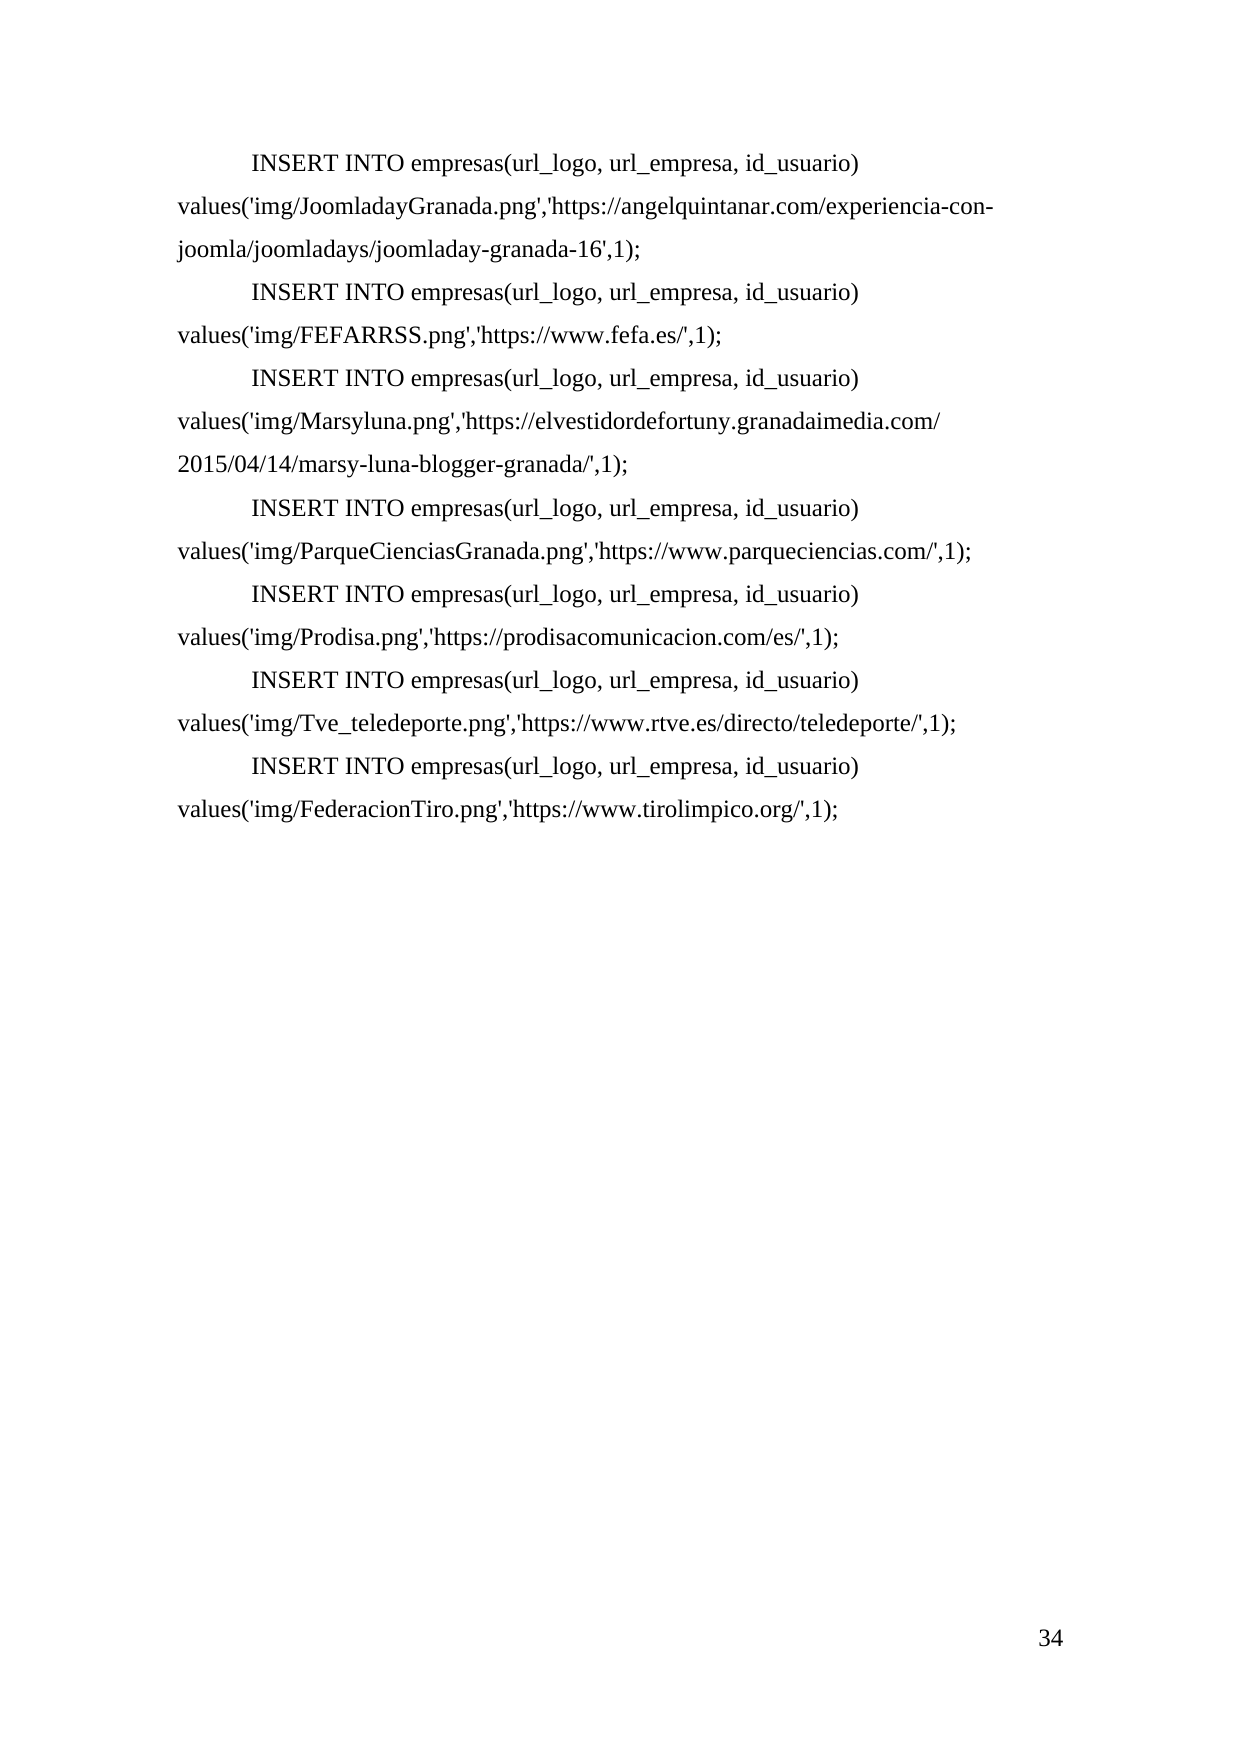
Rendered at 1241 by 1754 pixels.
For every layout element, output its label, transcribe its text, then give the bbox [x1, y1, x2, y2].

text INSERT INTO empresas(url_logo, url_empresa, id_usuario) values('img/Prodisa.png','https://prodisacomunicacion.com/es/',1); [177, 579, 1063, 651]
text INSERT INTO empresas(url_logo, url_empresa, id_usuario) values('img/Marsyluna.png','https://elvestidordefortuny.granadaimedia.com/2015/04/14/marsy-luna-blogger-granada/',1); [177, 363, 1063, 478]
text INSERT INTO empresas(url_logo, url_empresa, id_usuario) values('img/JoomladayGranada.png','https://angelquintanar.com/experiencia-con-joomla/joomladays/joomladay-granada-16',1); [177, 148, 1063, 263]
text INSERT INTO empresas(url_logo, url_empresa, id_usuario) values('img/ParqueCienciasGranada.png','https://www.parqueciencias.com/',1); [177, 493, 1063, 564]
text INSERT INTO empresas(url_logo, url_empresa, id_usuario) values('img/Tve_teledeporte.png','https://www.rtve.es/directo/teledeporte/',1); [177, 665, 1063, 737]
text INSERT INTO empresas(url_logo, url_empresa, id_usuario) values('img/FederacionTiro.png','https://www.tirolimpico.org/',1); [177, 751, 1063, 823]
text INSERT INTO empresas(url_logo, url_empresa, id_usuario) values('img/FEFARRSS.png','https://www.fefa.es/',1); [177, 277, 1063, 349]
